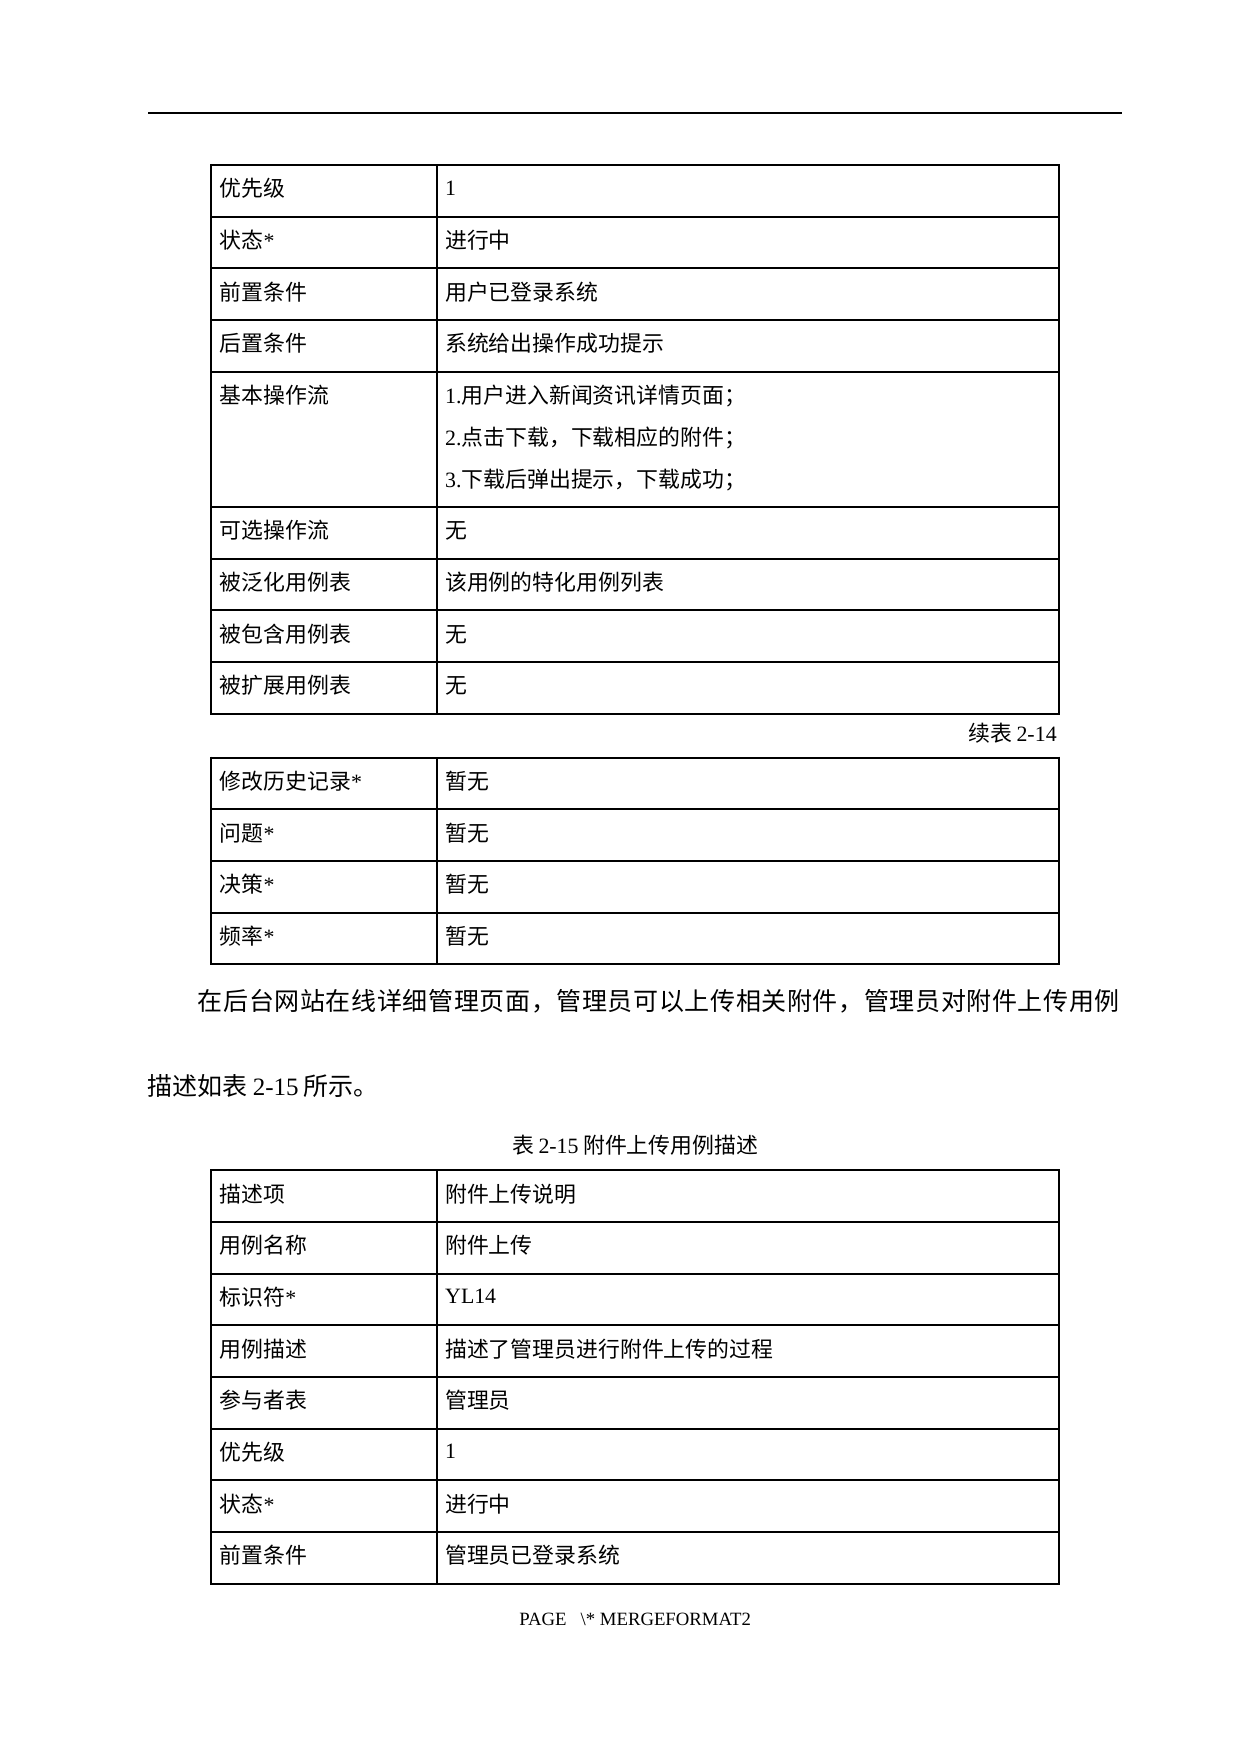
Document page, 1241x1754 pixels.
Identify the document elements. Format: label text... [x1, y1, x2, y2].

table_cell 1 [438, 1430, 1058, 1479]
table_cell 管理员 [438, 1378, 1058, 1427]
table_header 描述项 [212, 1171, 436, 1221]
table_cell 进行中 [438, 1481, 1058, 1531]
table_cell 基本操作流 [212, 373, 436, 506]
table_cell 频率* [212, 914, 436, 963]
text 在后台网站在线详细管理页面，管理员可以上传相关附件，管理员对附件上传用例描述如表2-15所示。 [148, 965, 1122, 1118]
table_cell 系统给出操作成功提示 [438, 321, 1058, 371]
table_cell 无 [438, 508, 1058, 558]
table_cell 被扩展用例表 [212, 663, 436, 713]
text 表2-15附件上传用例描述 [148, 1127, 1122, 1161]
table_cell 状态* [212, 1481, 436, 1531]
table_header 附件上传说明 [438, 1171, 1058, 1221]
table_cell 1.用户进入新闻资讯详情页面； 2.点击下载，下载相应的附件； 3.下载后弹出提示，下载成功； [438, 373, 1058, 506]
table_cell 无 [438, 611, 1058, 661]
table_cell 暂无 [438, 914, 1058, 963]
table_cell 可选操作流 [212, 508, 436, 558]
table_cell 暂无 [438, 862, 1058, 912]
table_header 修改历史记录* [212, 759, 436, 808]
table_cell 前置条件 [212, 269, 436, 319]
table_cell 被泛化用例表 [212, 560, 436, 609]
text 续表2-14 [148, 715, 1056, 749]
table_cell 决策* [212, 862, 436, 912]
table_cell 问题* [212, 810, 436, 860]
table_cell 无 [438, 663, 1058, 713]
table_cell 附件上传 [438, 1223, 1058, 1272]
table_cell 被包含用例表 [212, 611, 436, 661]
table_cell 用户已登录系统 [438, 269, 1058, 319]
table_cell 1 [438, 166, 1058, 216]
table_cell 标识符* [212, 1275, 436, 1324]
table_cell 该用例的特化用例列表 [438, 560, 1058, 609]
table_cell 优先级 [212, 1430, 436, 1479]
table_cell 后置条件 [212, 321, 436, 371]
table_cell 前置条件 [212, 1533, 436, 1582]
table_cell 进行中 [438, 218, 1058, 267]
table_cell 状态* [212, 218, 436, 267]
table_cell 用例名称 [212, 1223, 436, 1272]
table_cell YL14 [438, 1275, 1058, 1324]
table_header 暂无 [438, 759, 1058, 808]
table_cell 管理员已登录系统 [438, 1533, 1058, 1582]
table_cell 描述了管理员进行附件上传的过程 [438, 1326, 1058, 1376]
table_cell 用例描述 [212, 1326, 436, 1376]
table_cell 参与者表 [212, 1378, 436, 1427]
table_cell 优先级 [212, 166, 436, 216]
table_cell 暂无 [438, 810, 1058, 860]
